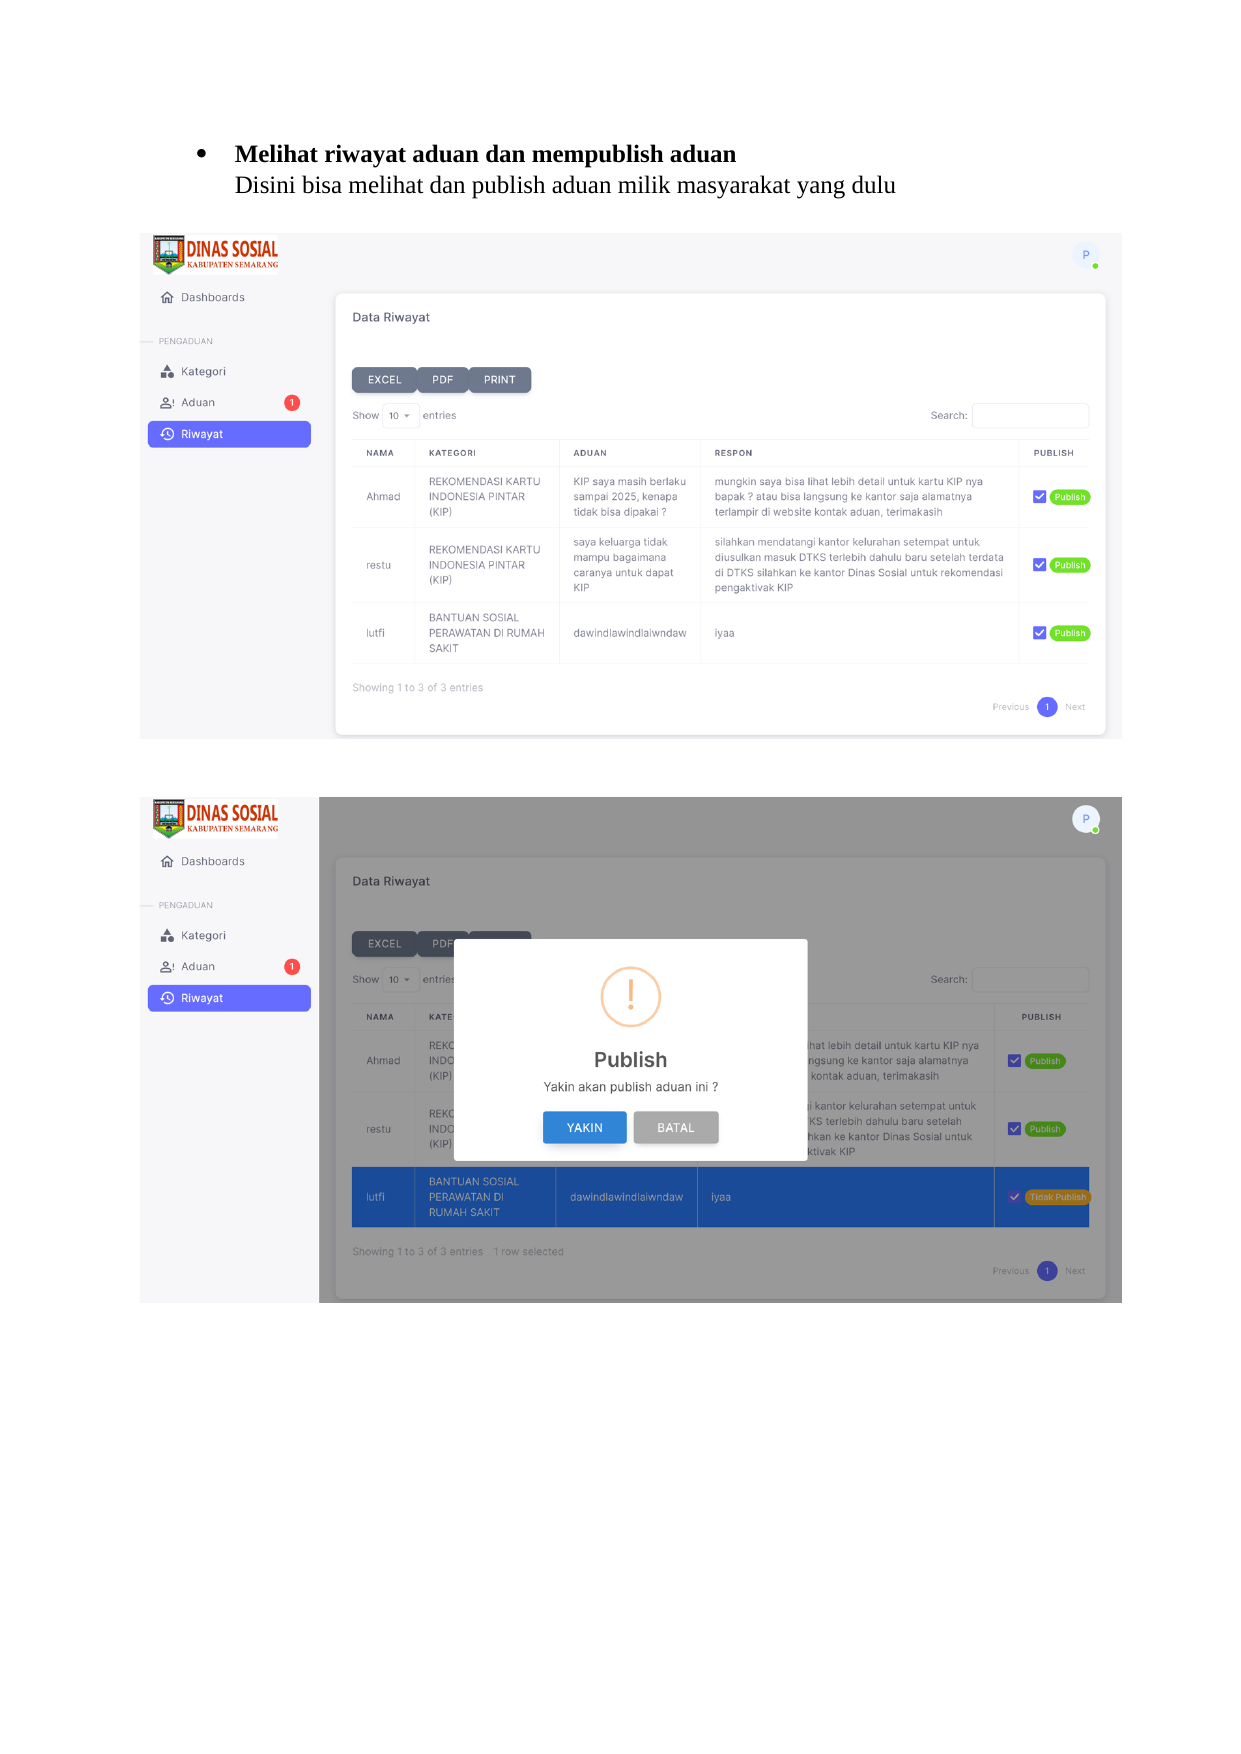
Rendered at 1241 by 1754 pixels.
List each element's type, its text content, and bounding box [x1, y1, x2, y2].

picture [139, 233, 1122, 739]
picture [139, 797, 1122, 1303]
subtitle Melihat riwayat aduan dan mempublish aduan [197, 139, 1121, 168]
text Disini bisa melihat dan publish aduan milik masyarakat yang dulu [234, 170, 1058, 199]
